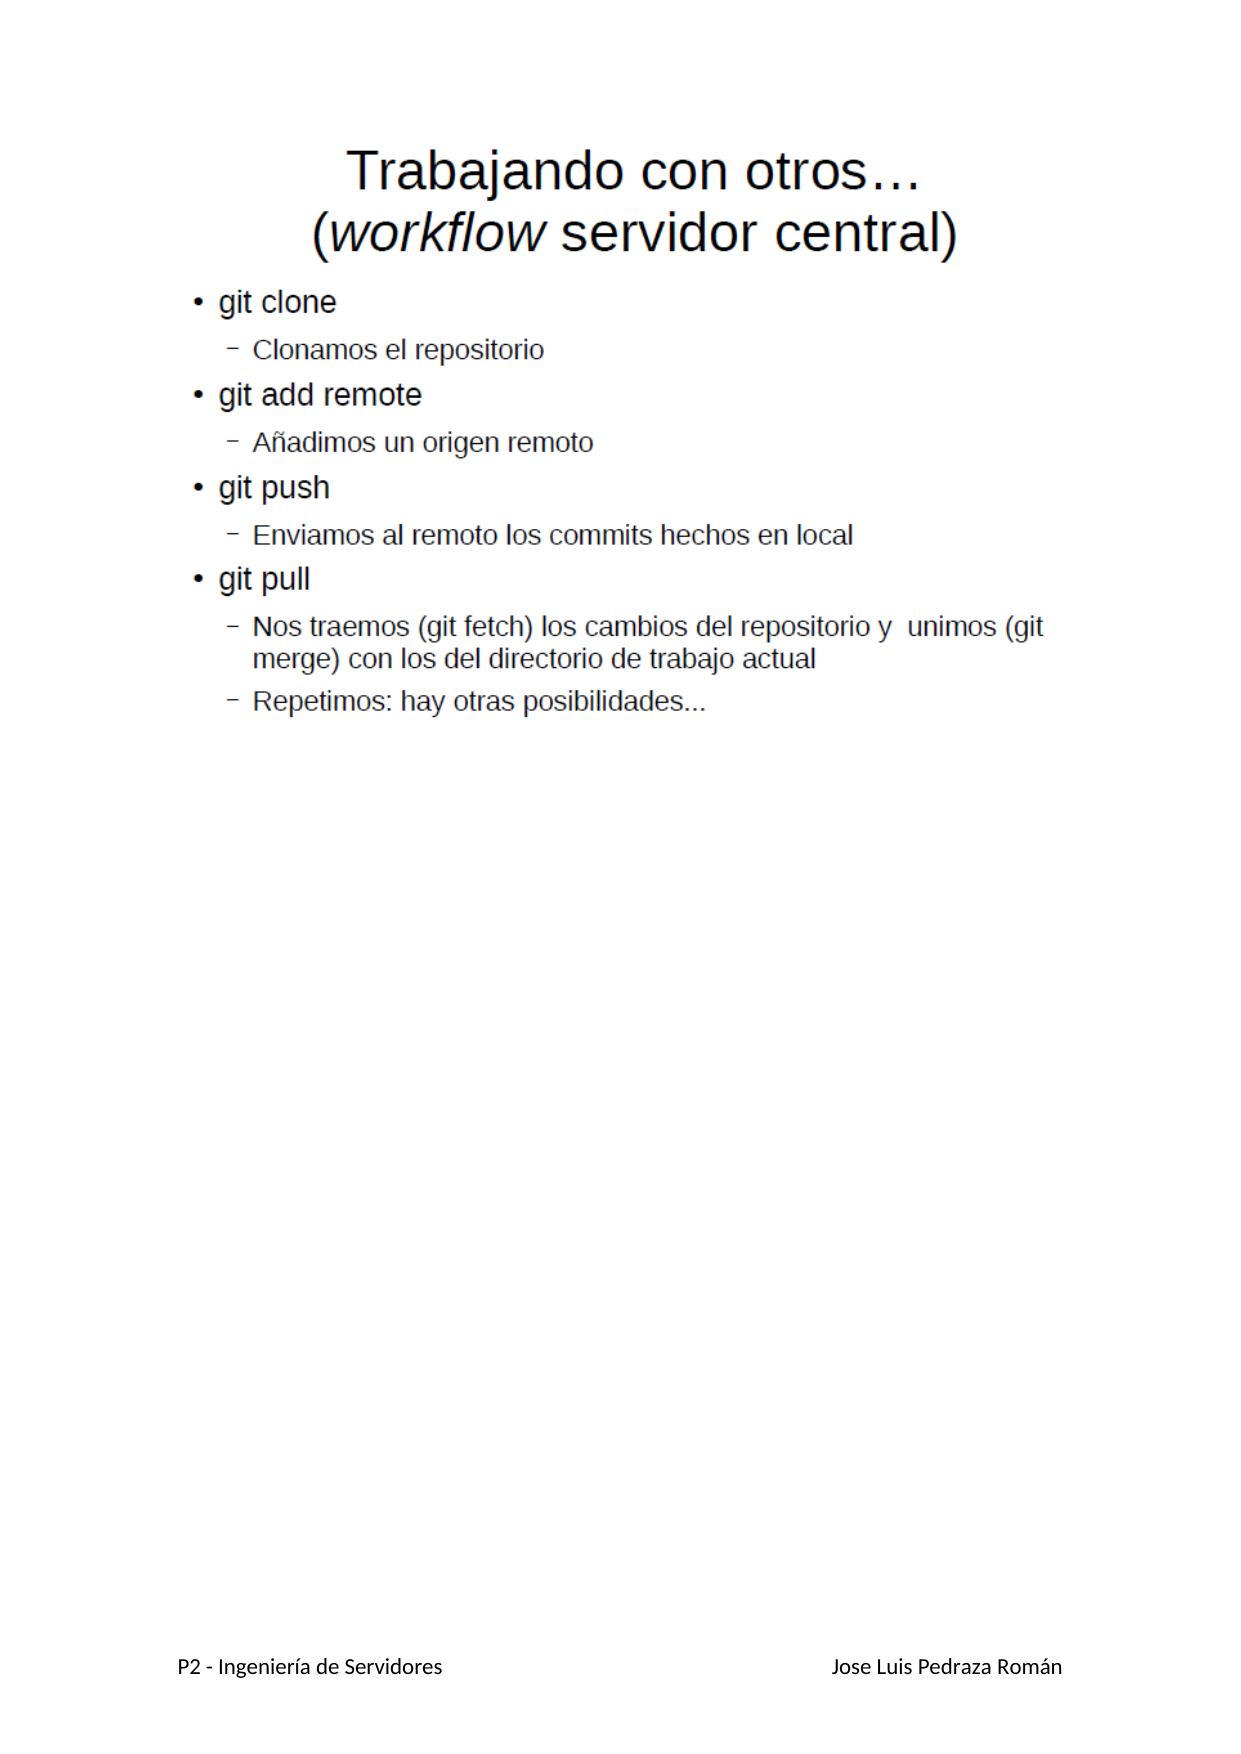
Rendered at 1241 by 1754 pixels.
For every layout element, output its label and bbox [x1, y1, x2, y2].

picture [177, 147, 1063, 734]
